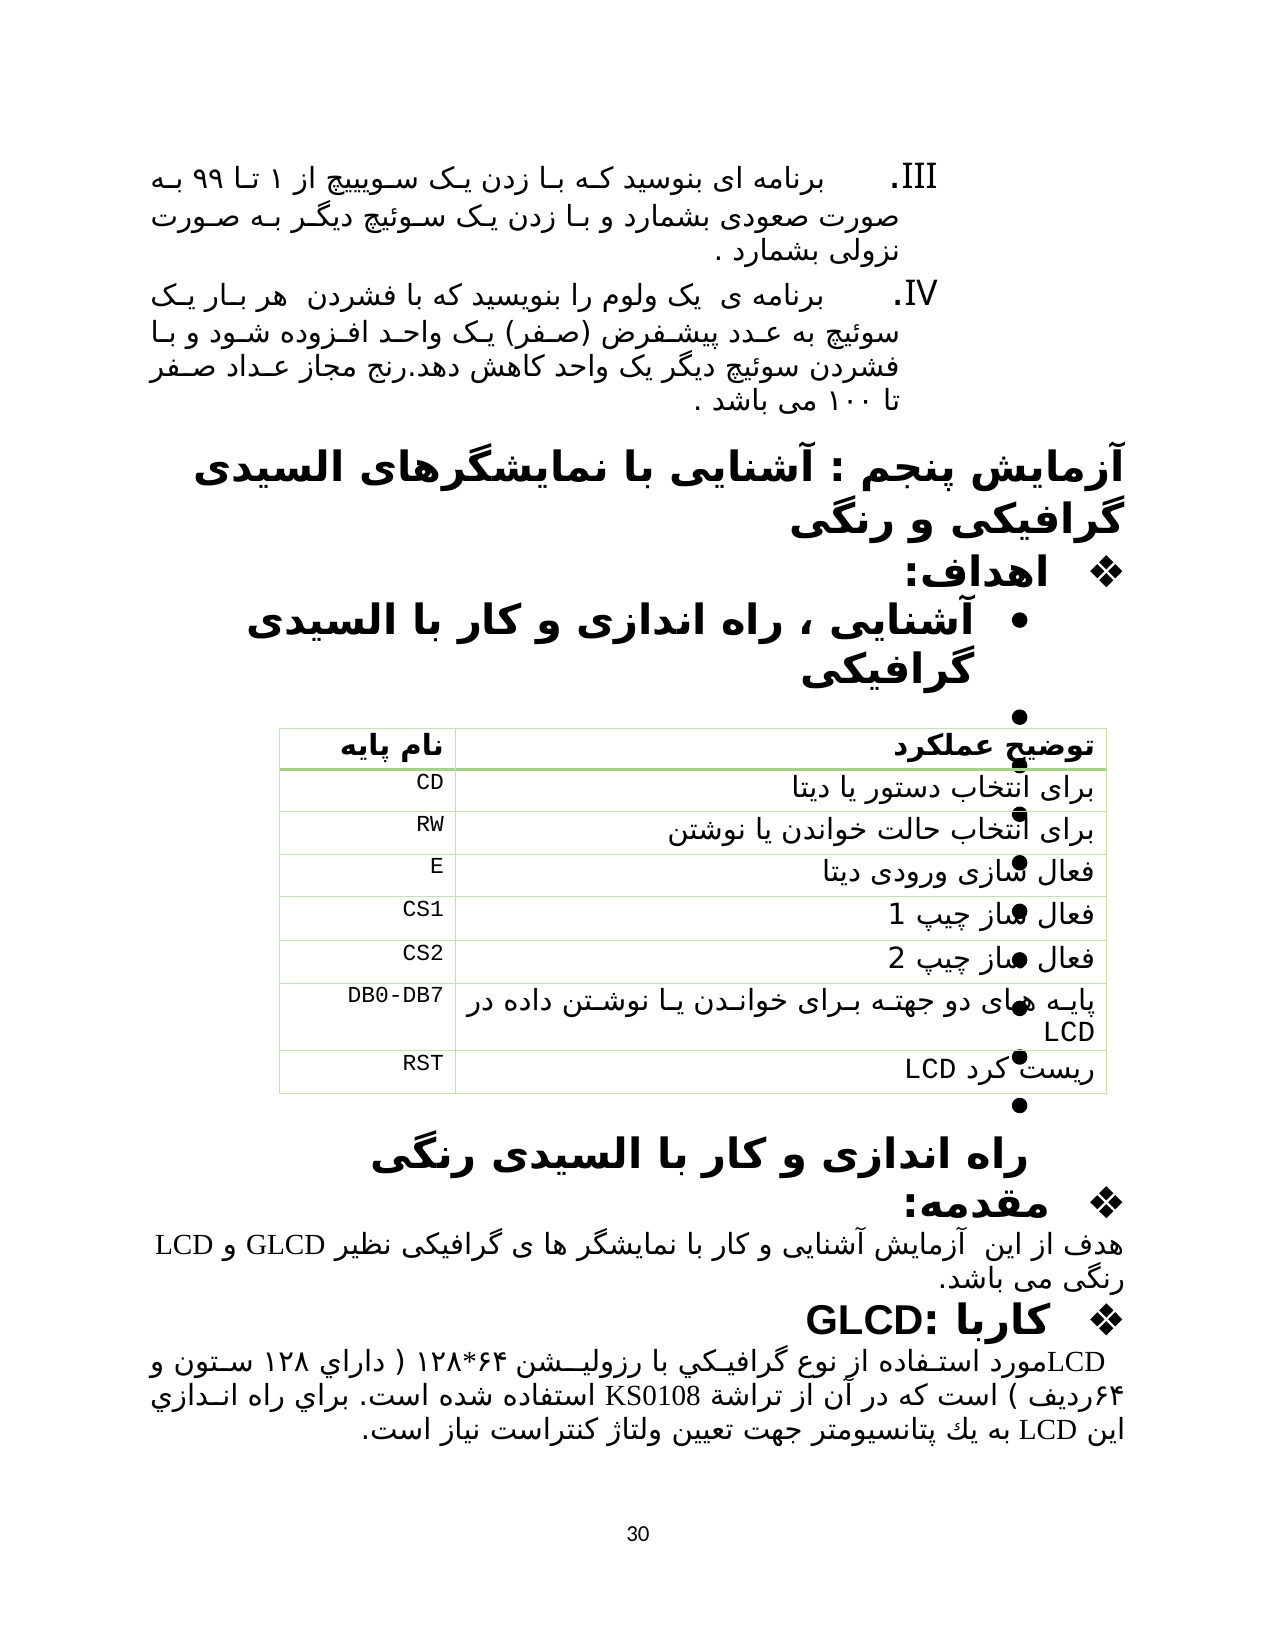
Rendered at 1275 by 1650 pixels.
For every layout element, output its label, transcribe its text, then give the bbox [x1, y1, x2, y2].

table_cell برای انتخاب حالت خواندن یا نوشتن [456, 812, 1106, 854]
table_cell فعال سازی ورودی دیتا [456, 855, 1106, 896]
table_cell ریست کرد LCD [456, 1051, 1106, 1093]
list اهداف: [150, 547, 1087, 596]
table_header نام پایه [280, 729, 455, 768]
table_cell CS2 [280, 941, 455, 982]
table_header توضیح عملکرد [456, 729, 1106, 768]
table_cell CD [280, 771, 455, 811]
list آشنایی ، راه اندازی و کار با السیدی گرافیکی [150, 596, 1012, 693]
table_cell RW [280, 812, 455, 854]
list راه اندازی و کار با السیدی رنگی [150, 693, 1012, 1178]
table_cell پایه های دو جهته برای خواندن یا نوشتن داده در LCD [456, 984, 1106, 1050]
list برنامه ی یک ولوم را بنویسید که با فشردن هر بار یک سوئیچ به عدد پیشفرض (صفر) یک واحد افزوده شود و با فشردن سوئیچ دیگر یک واحد کاهش دهد.رنج مجاز عداد صفر تا ۱۰۰ می باشد . [150, 267, 937, 418]
table_cell DB0-DB7 [280, 984, 455, 1050]
list کاربا :GLCD [150, 1295, 1087, 1344]
text LCDمورد استـفاده از نوع گرافيـكي با رزوليـشن ۶۴*۱۲۸ ( داراي ۱۲۸ ستون و ۶۴رديف ) است كه در آن از تراشة KS0108 استفاده شده است. براي راه اندازي اين LCD به يك پتانسيومتر جهت تعيين ولتاژ كنتراست نياز است. [150, 1344, 1125, 1447]
subtitle آزمایش پنجم : آشنایی با نمایشگرهای السیدی گرافیکی و رنگی [150, 443, 1125, 544]
table_cell RST [280, 1051, 455, 1093]
table_cell CS1 [280, 897, 455, 940]
text هدف از این آزمایش آشنایی و کار با نمایشگر ها ی گرافیکی نظیر GLCD و LCD رنگی می باشد. [150, 1227, 1125, 1295]
table_cell E [280, 855, 455, 896]
table_cell فعال ساز چیپ 2 [456, 941, 1106, 982]
list برنامه ای بنوسید که با زدن یک سویییچ از ۱ تا ۹۹ به صورت صعودی بشمارد و با زدن یک سوئیچ دیگر به صورت نزولی بشمارد . [150, 150, 937, 267]
table_cell برای انتخاب دستور یا دیتا [456, 771, 1106, 811]
table_cell فعال ساز چیپ 1 [456, 897, 1106, 940]
list مقدمه: [150, 1178, 1087, 1227]
